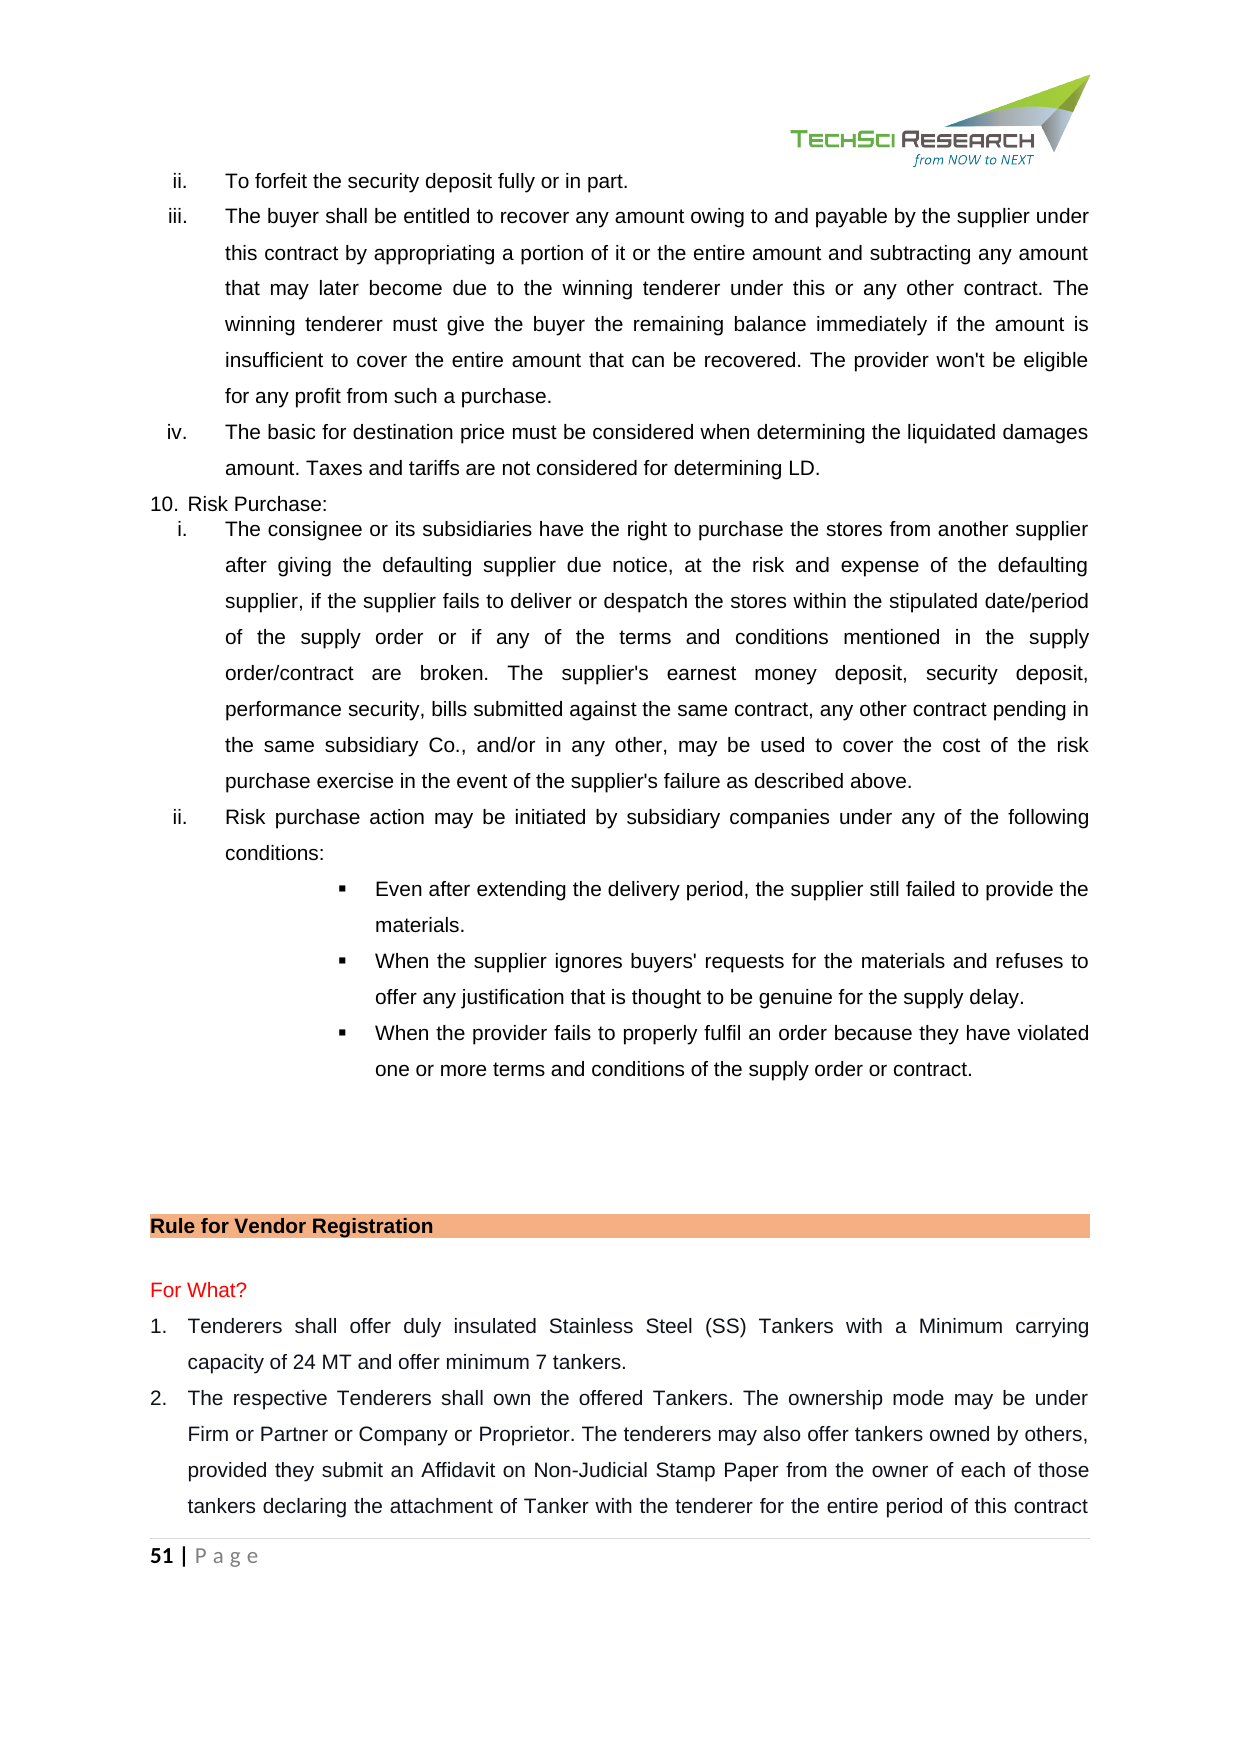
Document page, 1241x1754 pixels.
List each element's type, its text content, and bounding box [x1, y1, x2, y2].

list To forfeit the security deposit fully or in part. [187, 168, 1090, 192]
list Tenderers shall offer duly insulated Stainless Steel (SS) Tankers with a Minimum carrying capacity of 24 MT and offer minimum 7 tankers. [150, 1314, 1090, 1374]
list When the supplier ignores buyers' requests for the materials and refuses to offer any justification that is thought to be genuine for the supply delay. [337, 948, 1090, 1008]
list The buyer shall be entitled to recover any amount owing to and payable by the supplier under this contract by appropriating a portion of it or the entire amount and subtracting any amount that may later become due to the winning tenderer under this or any other contract. The winning tenderer must give the buyer the remaining balance immediately if the amount is insufficient to cover the entire amount that can be recovered. The provider won't be eligible for any profit from such a purchase. [187, 204, 1090, 408]
list Risk purchase action may be initiated by subsidiary companies under any of the following conditions: [187, 805, 1090, 864]
picture [788, 73, 1091, 169]
list Risk Purchase: [150, 492, 1090, 516]
list The basic for destination price must be considered when determining the liquidated damages amount. Taxes and tariffs are not considered for determining LD. [187, 420, 1090, 480]
text For What? [150, 1278, 1090, 1302]
text Rule for Vendor Registration [150, 1214, 1090, 1238]
list Even after extending the delivery period, the supplier still failed to provide the materials. [337, 877, 1090, 937]
list The consignee or its subsidiaries have the right to purchase the stores from another supplier after giving the defaulting supplier due notice, at the risk and expense of the defaulting supplier, if the supplier fails to deliver or despatch the stores within the stipulated date/period of the supply order or if any of the terms and conditions mentioned in the supply order/contract are broken. The supplier's earnest money deposit, security deposit, performance security, bills submitted against the same contract, any other contract pending in the same subsidiary Co., and/or in any other, may be used to cover the cost of the risk purchase exercise in the event of the supplier's failure as described above. [187, 517, 1090, 793]
list When the provider fails to properly fulfil an order because they have violated one or more terms and conditions of the supply order or contract. [337, 1021, 1090, 1081]
